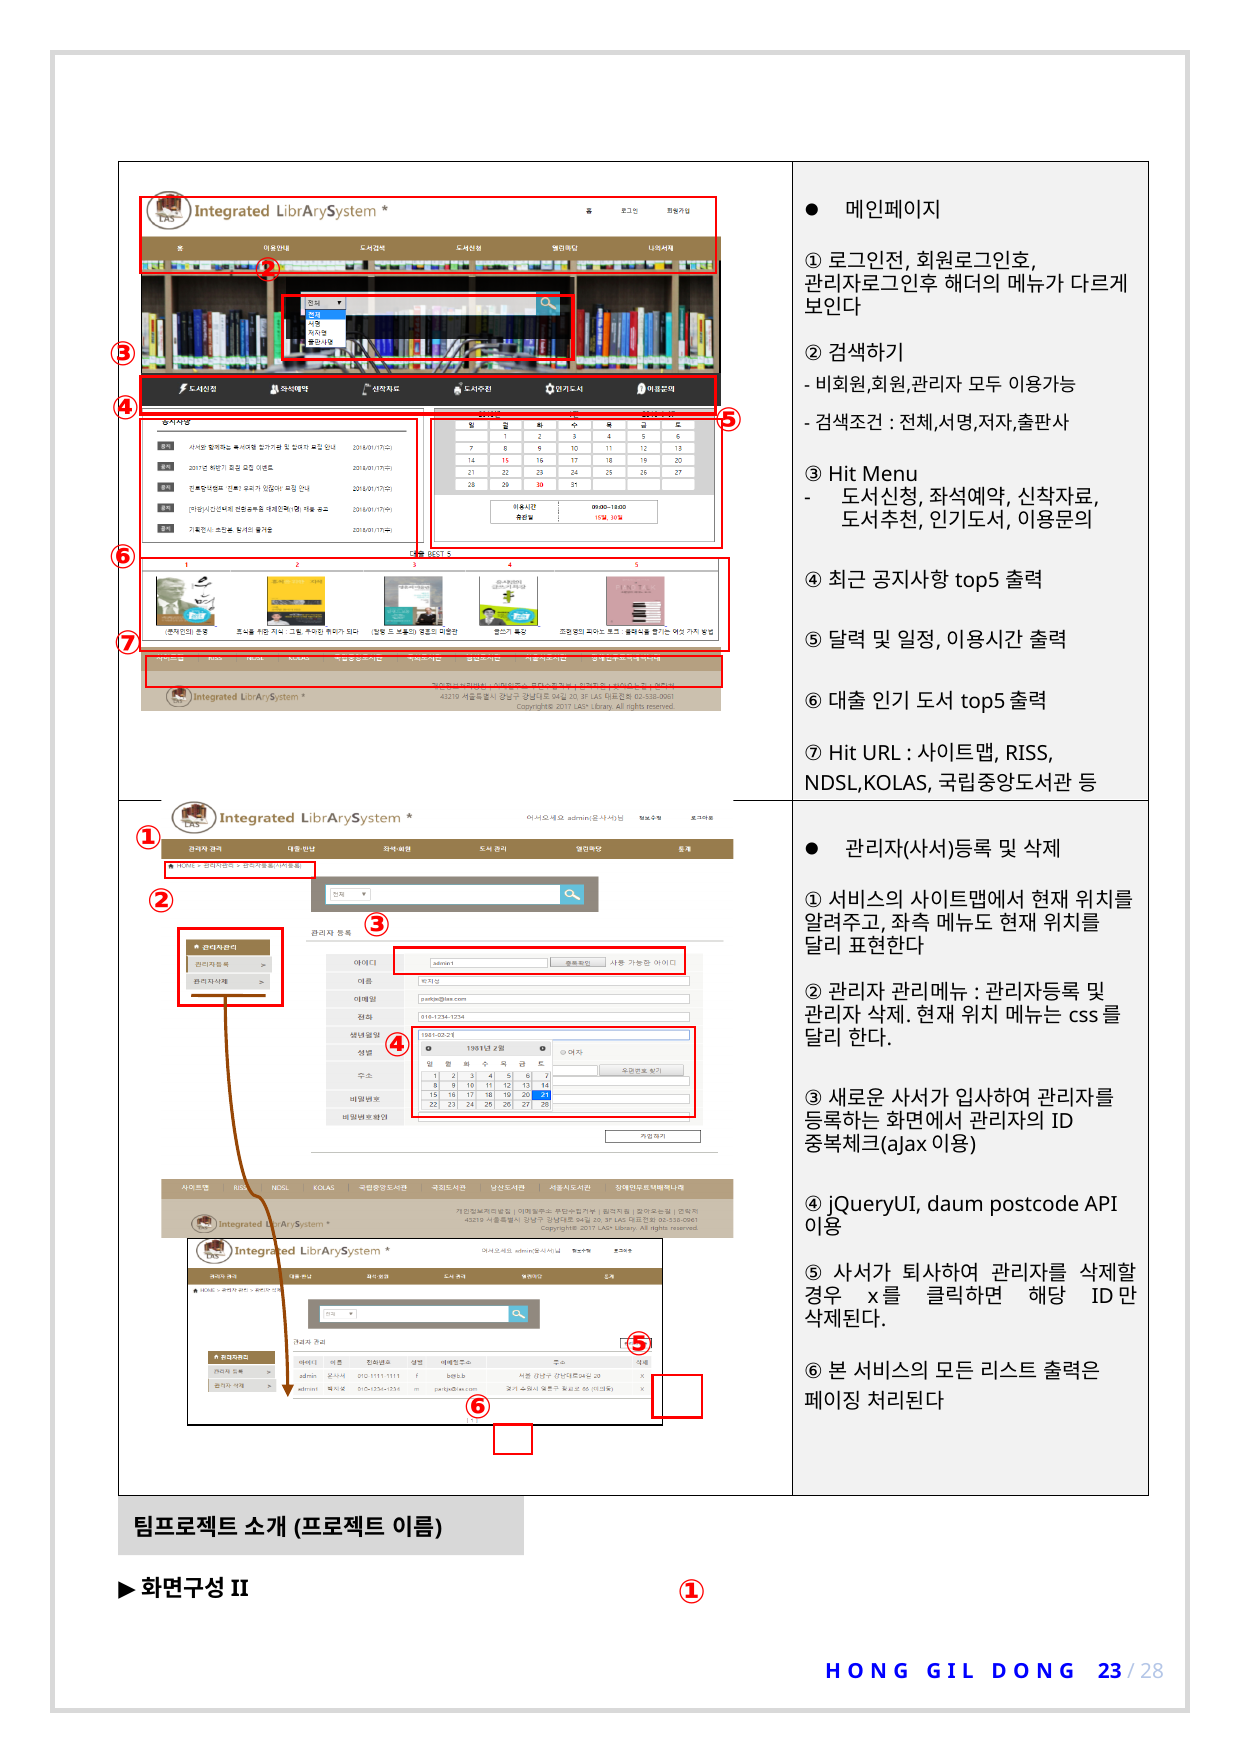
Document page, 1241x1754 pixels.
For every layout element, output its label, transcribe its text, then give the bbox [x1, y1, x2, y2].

picture [432, 420, 721, 547]
picture [180, 930, 281, 1004]
table_cell 관리자(사서)등록 및 삭제 ① 서비스의 사이트맵에서 현재 위치를 알려주고, 좌측 메뉴도 현재 위치를 달리 표현한다 ② 관리자 관리메뉴 : 관리자등록 및 관리자 삭제. 현재 위치 메뉴는 css를 달리 한다. ③ 새로운 사서가 입사하여 관리자를 등록하는 화면에서 관리자의 ID중복체크(aJax이용) ④ jQueryUI, daum postcode API 이용 ⑤ 사서가 퇴사하여 관리자를 삭제할 경우 x를 클릭하면 해당 ID만 삭제된다. ⑥ 본 서비스의 모든 리스트 출력은 페이징 처리된다 [793, 801, 1148, 1495]
picture [141, 420, 416, 557]
text ▶ 화면구성II [118, 1570, 1122, 1603]
picture [142, 378, 714, 412]
table_cell [119, 801, 792, 1495]
picture [147, 657, 721, 686]
picture [654, 1376, 662, 1416]
picture [141, 416, 721, 557]
picture [141, 190, 721, 413]
picture [142, 198, 715, 272]
picture [258, 274, 277, 280]
picture [161, 800, 734, 1238]
table_header [119, 162, 792, 799]
picture [141, 559, 721, 650]
picture [188, 1239, 662, 1424]
picture [141, 652, 721, 711]
table_header 메인페이지 ① 로그인전, 회원로그인호, 관리자로그인후 해더의 메뉴가 다르게 보인다 ② 검색하기 - 비회원,회원,관리자 모두 이용가능 - 검색조건 : 전체,서명,저자,출판사 ③ Hit Menu 도서신청, 좌석예약, 신착자료, 도서추천, 인기도서, 이용문의 ④ 최근 공지사항 top5 출력 ⑤ 달력 및 일정, 이용시간 출력 ⑥ 대출 인기 도서 top5출력 ⑦ Hit URL : 사이트맵, RISS, NDSL,KOLAS, 국립중앙도서관 등 [793, 162, 1148, 799]
